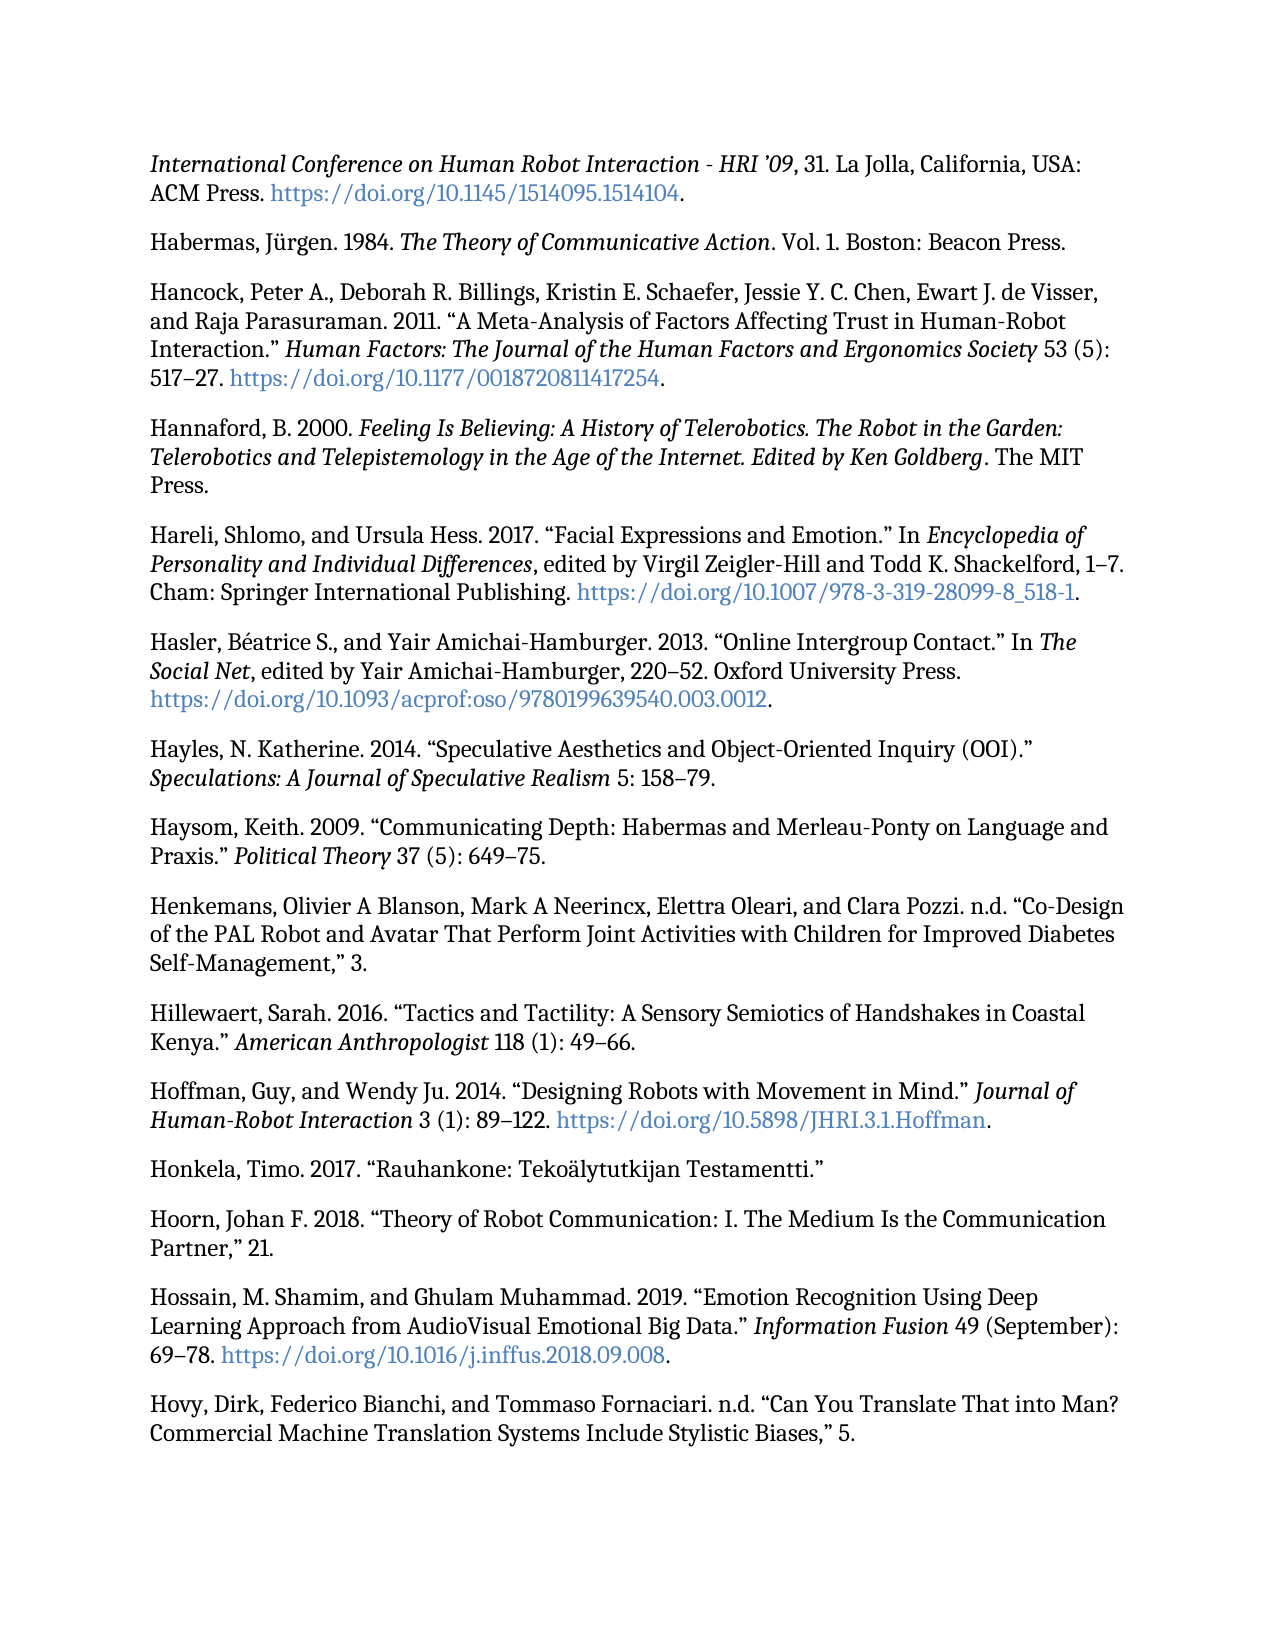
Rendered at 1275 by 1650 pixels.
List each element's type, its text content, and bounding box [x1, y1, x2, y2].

text Hareli, Shlomo, and Ursula Hess. 2017. “Facial Expressions and Emotion.” In Encyclopedia of Personality and Individual Differences, edited by Virgil Zeigler-Hill and Todd K. Shackelford, 1–7. Cham: Springer International Publishing. https://doi.org/10.1007/978-3-319-28099-8_518-1. [150, 521, 1125, 607]
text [150, 150, 1125, 207]
text Haysom, Keith. 2009. “Communicating Depth: Habermas and Merleau-Ponty on Language and Praxis.” Political Theory 37 (5): 649–75. [150, 813, 1125, 871]
text Henkemans, Olivier A Blanson, Mark A Neerincx, Elettra Oleari, and Clara Pozzi. n.d. “Co-Design of the PAL Robot and Avatar That Perform Joint Activities with Children for Improved Diabetes Self-Management,” 3. [150, 892, 1125, 978]
text Hayles, N. Katherine. 2014. “Speculative Aesthetics and Object-Oriented Inquiry (OOI).” Speculations: A Journal of Speculative Realism 5: 158–79. [150, 735, 1125, 792]
text Hannaford, B. 2000. Feeling Is Believing: A History of Telerobotics. The Robot in the Garden: Telerobotics and Telepistemology in the Age of the Internet. Edited by Ken Goldberg. The MIT Press. [150, 414, 1125, 500]
text Hossain, M. Shamim, and Ghulam Muhammad. 2019. “Emotion Recognition Using Deep Learning Approach from AudioVisual Emotional Big Data.” Information Fusion 49 (September): 69–78. https://doi.org/10.1016/j.inffus.2018.09.008. [150, 1283, 1125, 1369]
text Hillewaert, Sarah. 2016. “Tactics and Tactility: A Sensory Semiotics of Handshakes in Coastal Kenya.” American Anthropologist 118 (1): 49–66. [150, 999, 1125, 1056]
text Hancock, Peter A., Deborah R. Billings, Kristin E. Schaefer, Jessie Y. C. Chen, Ewart J. de Visser, and Raja Parasuraman. 2011. “A Meta-Analysis of Factors Affecting Trust in Human-Robot Interaction.” Human Factors: The Journal of the Human Factors and Ergonomics Society 53 (5): 517–27. https://doi.org/10.1177/0018720811417254. [150, 278, 1125, 393]
text Hovy, Dirk, Federico Bianchi, and Tommaso Fornaciari. n.d. “Can You Translate That into Man? Commercial Machine Translation Systems Include Stylistic Biases,” 5. [150, 1390, 1125, 1448]
text Hasler, Béatrice S., and Yair Amichai-Hamburger. 2013. “Online Intergroup Contact.” In The Social Net, edited by Yair Amichai-Hamburger, 220–52. Oxford University Press. https://doi.org/10.1093/acprof:oso/9780199639540.003.0012. [150, 628, 1125, 714]
text Hoffman, Guy, and Wendy Ju. 2014. “Designing Robots with Movement in Mind.” Journal of Human-Robot Interaction 3 (1): 89–122. https://doi.org/10.5898/JHRI.3.1.Hoffman. [150, 1077, 1125, 1134]
text Hoorn, Johan F. 2018. “Theory of Robot Communication: I. The Medium Is the Communication Partner,” 21. [150, 1205, 1125, 1262]
text Habermas, Jürgen. 1984. The Theory of Communicative Action. Vol. 1. Boston: Beacon Press. [150, 228, 1125, 257]
text Honkela, Timo. 2017. “Rauhankone: Tekoälytutkijan Testamentti.” [150, 1155, 1125, 1184]
